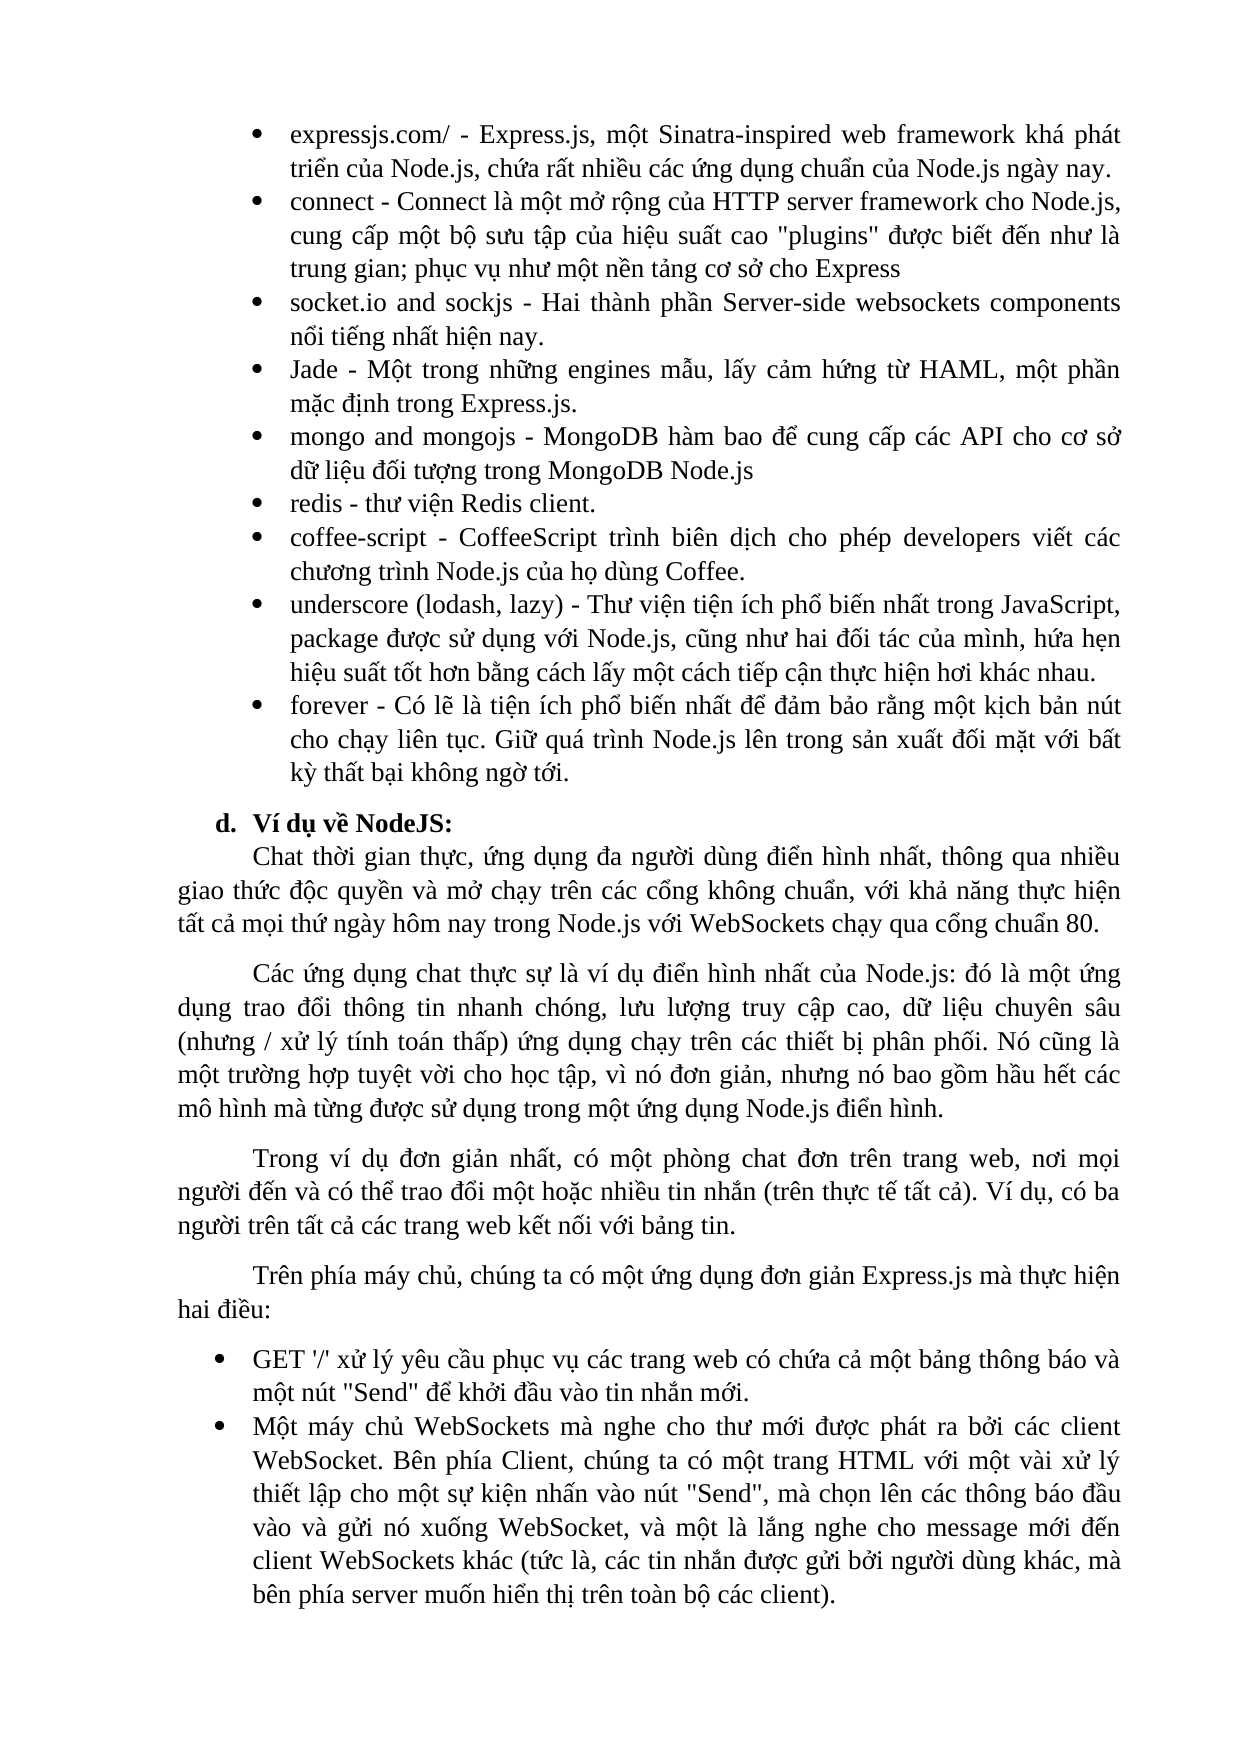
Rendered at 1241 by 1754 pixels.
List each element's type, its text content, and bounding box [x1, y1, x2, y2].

text Trên phía máy chủ, chúng ta có một ứng dụng đơn giản Express.js mà thực hiện hai điều: [177, 1259, 1122, 1324]
list expressjs.com/ - Express.js, một Sinatra-inspired web framework khá phát triển của Node.js, chứa rất nhiều các ứng dụng chuẩn của Node.js ngày nay. [252, 118, 1122, 183]
list Một máy chủ WebSockets mà nghe cho thư mới được phát ra bởi các client WebSocket. Bên phía Client, chúng ta có một trang HTML với một vài xử lý thiết lập cho một sự kiện nhấn vào nút "Send", mà chọn lên các thông báo đầu vào và gửi nó xuống WebSocket, và một là lắng nghe cho message mới đến client WebSockets khác (tức là, các tin nhắn được gửi bởi người dùng khác, mà bên phía server muốn hiển thị trên toàn bộ các client). [215, 1410, 1122, 1609]
list underscore (lodash, lazy) - Thư viện tiện ích phổ biến nhất trong JavaScript, package được sử dụng với Node.js, cũng như hai đối tác của mình, hứa hẹn hiệu suất tốt hơn bằng cách lấy một cách tiếp cận thực hiện hơi khác nhau. [252, 588, 1122, 687]
list connect - Connect là một mở rộng của HTTP server framework cho Node.js, cung cấp một bộ sưu tập của hiệu suất cao "plugins" được biết đến như là trung gian; phục vụ như một nền tảng cơ sở cho Express [252, 185, 1122, 284]
text Trong ví dụ đơn giản nhất, có một phòng chat đơn trên trang web, nơi mọi người đến và có thể trao đổi một hoặc nhiều tin nhắn (trên thực tế tất cả). Ví dụ, có ba người trên tất cả các trang web kết nối với bảng tin. [177, 1142, 1122, 1240]
text Các ứng dụng chat thực sự là ví dụ điển hình nhất của Node.js: đó là một ứng dụng trao đổi thông tin nhanh chóng, lưu lượng truy cập cao, dữ liệu chuyên sâu (nhưng / xử lý tính toán thấp) ứng dụng chạy trên các thiết bị phân phối. Nó cũng là một trường hợp tuyệt vời cho học tập, vì nó đơn giản, nhưng nó bao gồm hầu hết các mô hình mà từng được sử dụng trong một ứng dụng Node.js điển hình. [177, 957, 1122, 1123]
list GET '/' xử lý yêu cầu phục vụ các trang web có chứa cả một bảng thông báo và một nút "Send" để khởi đầu vào tin nhắn mới. [215, 1343, 1122, 1408]
text Chat thời gian thực, ứng dụng đa người dùng điển hình nhất, thông qua nhiều giao thức độc quyền và mở chạy trên các cổng không chuẩn, với khả năng thực hiện tất cả mọi thứ ngày hôm nay trong Node.js với WebSockets chạy qua cổng chuẩn 80. [177, 840, 1122, 938]
list coffee-script - CoffeeScript trình biên dịch cho phép developers viết các chương trình Node.js của họ dùng Coffee. [252, 521, 1122, 586]
subtitle Ví dụ về NodeJS: [215, 807, 1122, 838]
list redis - thư viện Redis client. [252, 488, 1122, 519]
list socket.io and sockjs - Hai thành phần Server-side websockets components nổi tiếng nhất hiện nay. [252, 286, 1122, 351]
list forever - Có lẽ là tiện ích phổ biến nhất để đảm bảo rằng một kịch bản nút cho chạy liên tục. Giữ quá trình Node.js lên trong sản xuất đối mặt với bất kỳ thất bại không ngờ tới. [252, 689, 1122, 788]
list mongo and mongojs - MongoDB hàm bao để cung cấp các API cho cơ sở dữ liệu đối tượng trong MongoDB Node.js [252, 420, 1122, 485]
list Jade - Một trong những engines mẫu, lấy cảm hứng từ HAML, một phần mặc định trong Express.js. [252, 353, 1122, 418]
